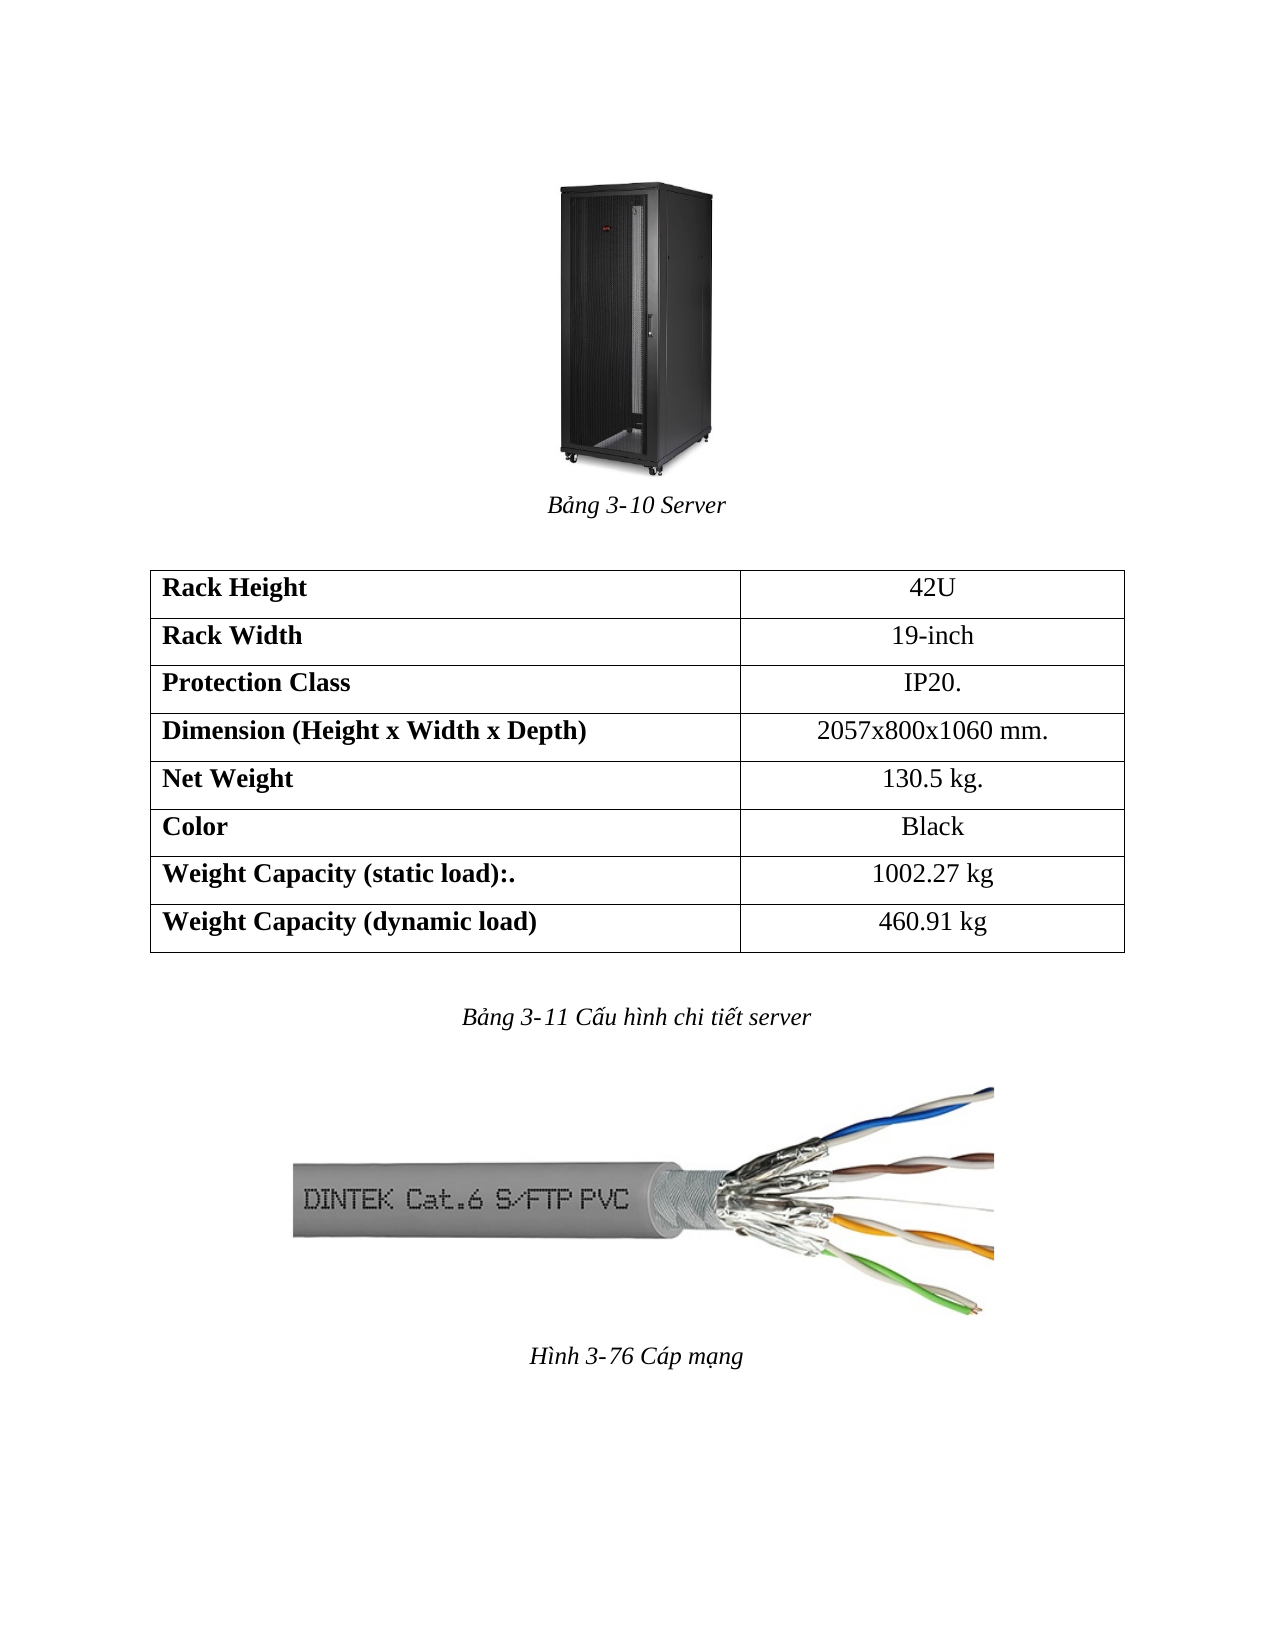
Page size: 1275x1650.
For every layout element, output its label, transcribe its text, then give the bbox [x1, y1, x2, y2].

table_cell 1002.27 kg [741, 857, 1124, 904]
table_cell Net Weight [151, 762, 740, 808]
table_cell 460.91 kg [741, 905, 1124, 952]
table_cell Weight Capacity (dynamic load) [151, 905, 740, 952]
table_cell Rack Width [151, 619, 740, 665]
table_header 42U [741, 571, 1124, 618]
table_cell 19-inch [741, 619, 1124, 665]
table_cell IP20. [741, 666, 1124, 713]
picture [484, 150, 792, 482]
picture [280, 1058, 995, 1332]
table_cell 130.5 kg. [741, 762, 1124, 808]
table_cell Protection Class [151, 666, 740, 713]
table_cell 2057x800x1060 mm. [741, 714, 1124, 761]
table_cell Black [741, 810, 1124, 856]
table_cell Weight Capacity (static load):. [151, 857, 740, 904]
table_header Rack Height [151, 571, 740, 618]
table_cell Dimension (Height x Width x Depth) [151, 714, 740, 761]
table_cell Color [151, 810, 740, 856]
